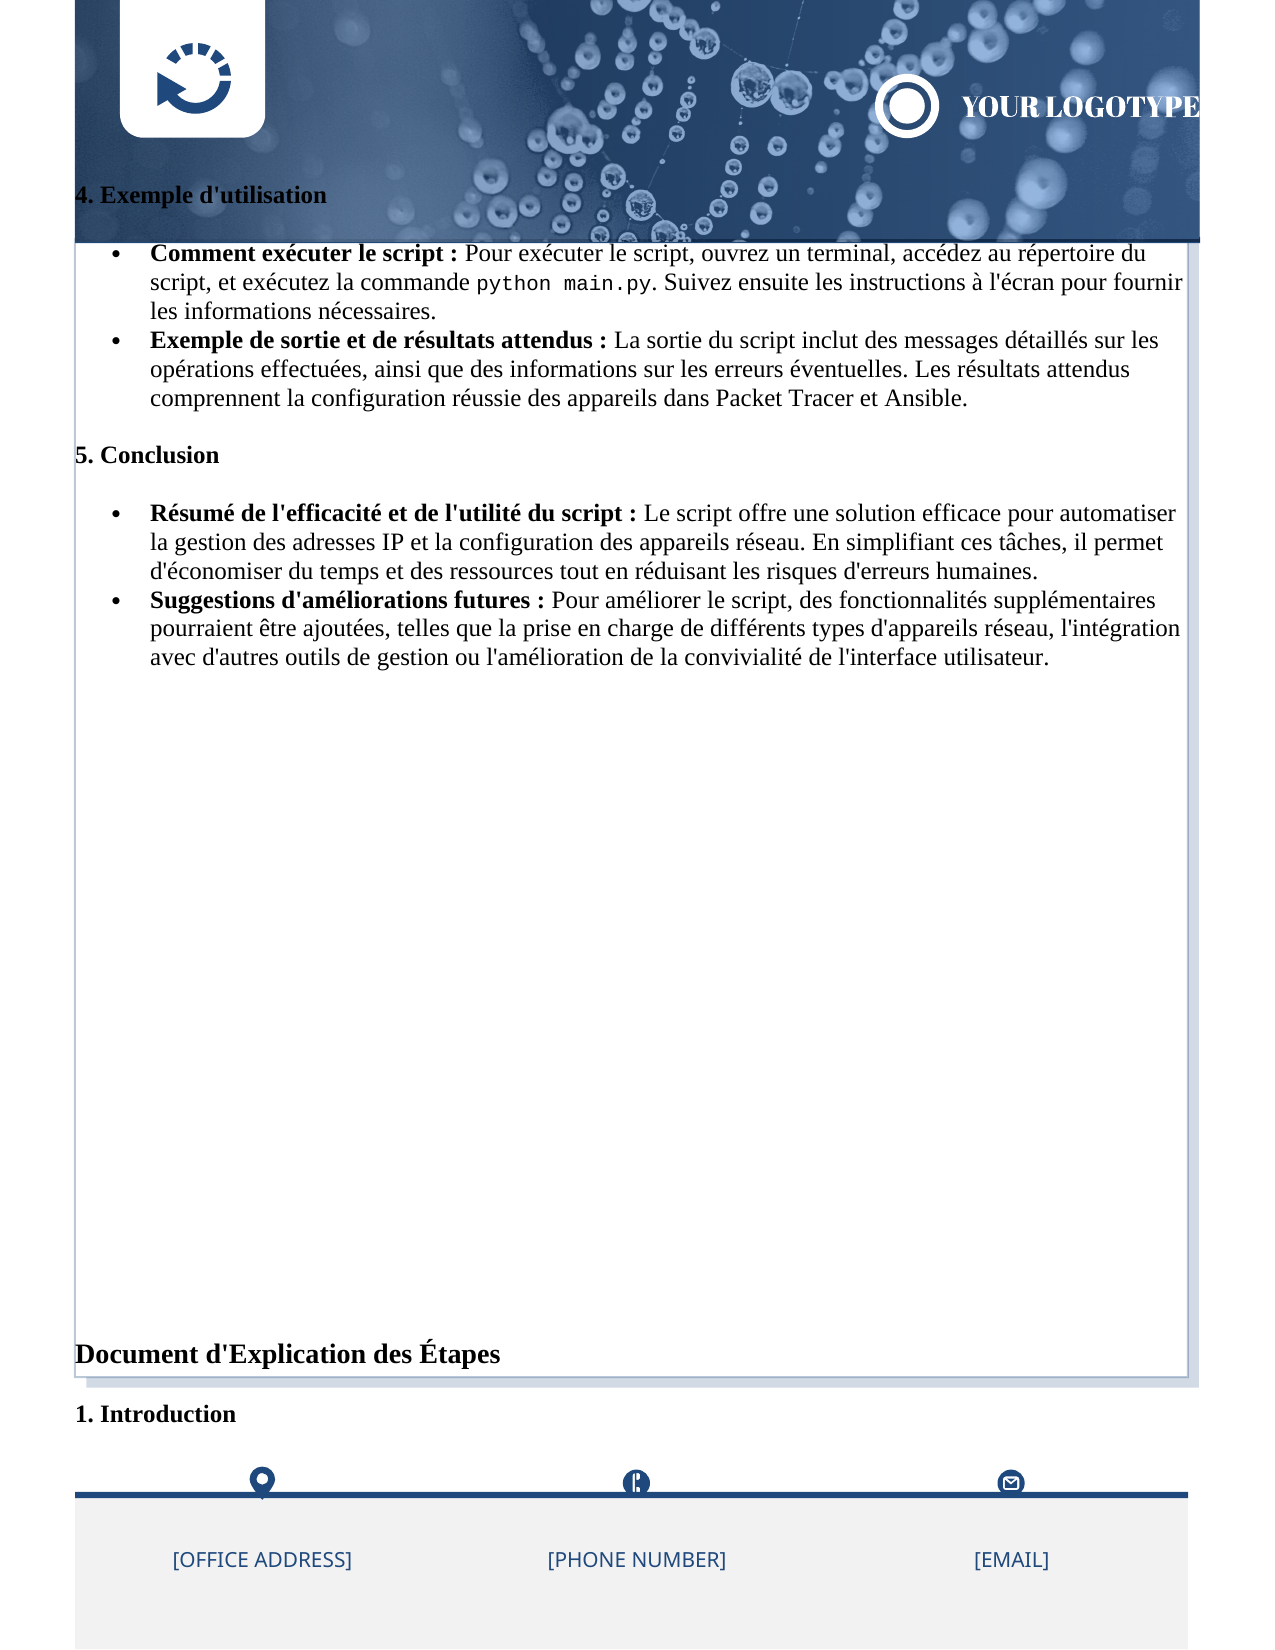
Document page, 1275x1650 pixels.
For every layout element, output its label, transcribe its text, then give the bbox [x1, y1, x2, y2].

text 5. Conclusion [75, 441, 1200, 469]
list Suggestions d'améliorations futures : Pour améliorer le script, des fonctionnalités supplémentaires pourraient être ajoutées, telles que la prise en charge de différents types d'appareils réseau, l'intégration avec d'autres outils de gestion ou l'amélioration de la convivialité de l'interface utilisateur. [112, 585, 1200, 671]
list Résumé de l'efficacité et de l'utilité du script : Le script offre une solution efficace pour automatiser la gestion des adresses IP et la configuration des appareils réseau. En simplifiant ces tâches, il permet d'économiser du temps et des ressources tout en réduisant les risques d'erreurs humaines. [112, 498, 1200, 585]
list Comment exécuter le script : Pour exécuter le script, ouvrez un terminal, accédez au répertoire du script, et exécutez la commande python main.py. Suivez ensuite les instructions à l'écran pour fournir les informations nécessaires. [112, 238, 1200, 325]
text Document d'Explication des Étapes [75, 1337, 1200, 1369]
list Exemple de sortie et de résultats attendus : La sortie du script inclut des messages détaillés sur les opérations effectuées, ainsi que des informations sur les erreurs éventuelles. Les résultats attendus comprennent la configuration réussie des appareils dans Packet Tracer et Ansible. [112, 325, 1200, 411]
text 4. Exemple d'utilisation [75, 180, 1200, 209]
text 1. Introduction [75, 1399, 1200, 1427]
